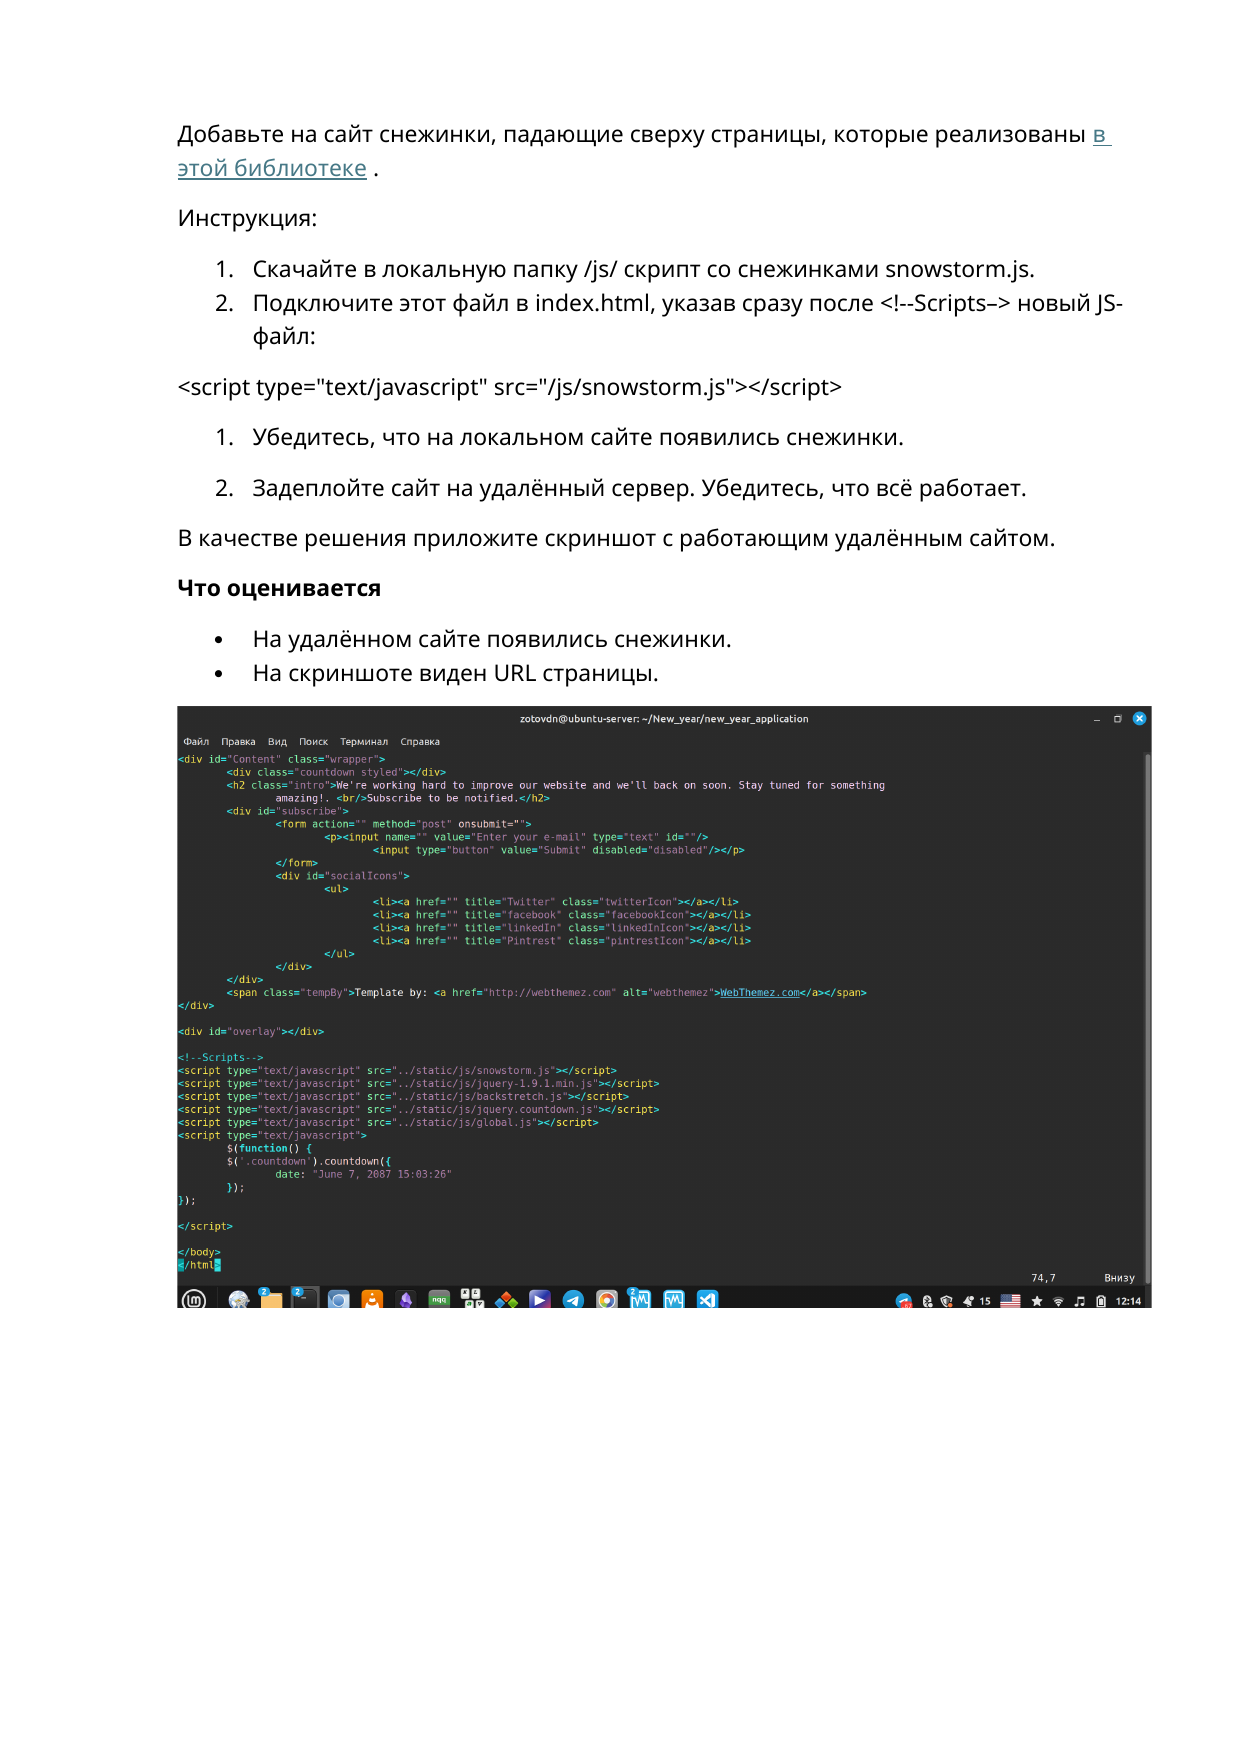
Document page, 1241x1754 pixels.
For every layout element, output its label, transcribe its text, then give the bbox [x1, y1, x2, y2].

text Что оценивается [177, 589, 1152, 620]
text В качестве решения приложите скриншот с работающим удалённым сайтом. [177, 538, 1152, 570]
list На скриншоте виден URL страницы. [215, 690, 1152, 721]
list Подключите этот файл в index.html, указав сразу после <!--Scripts–> новый JS-файл: [215, 303, 1152, 368]
list Убедитесь, что на локальном сайте появились снежинки. [215, 438, 1152, 469]
list На удалённом сайте появились снежинки. [215, 639, 1152, 671]
text Добавьте на сайт снежинки, падающие сверху страницы, которые реализованы в этой библиотеке . [177, 118, 1152, 183]
picture [177, 740, 1152, 1342]
text <script type="text/javascript" src="/js/snowstorm.js"></script> [177, 387, 1152, 418]
text Инструкция: [177, 202, 1152, 233]
list Задеплойте сайт на удалённый сервер. Убедитесь, что всё работает. [215, 488, 1152, 519]
list Скачайте в локальную папку /js/ скрипт со снежинками snowstorm.js. [215, 253, 1152, 284]
